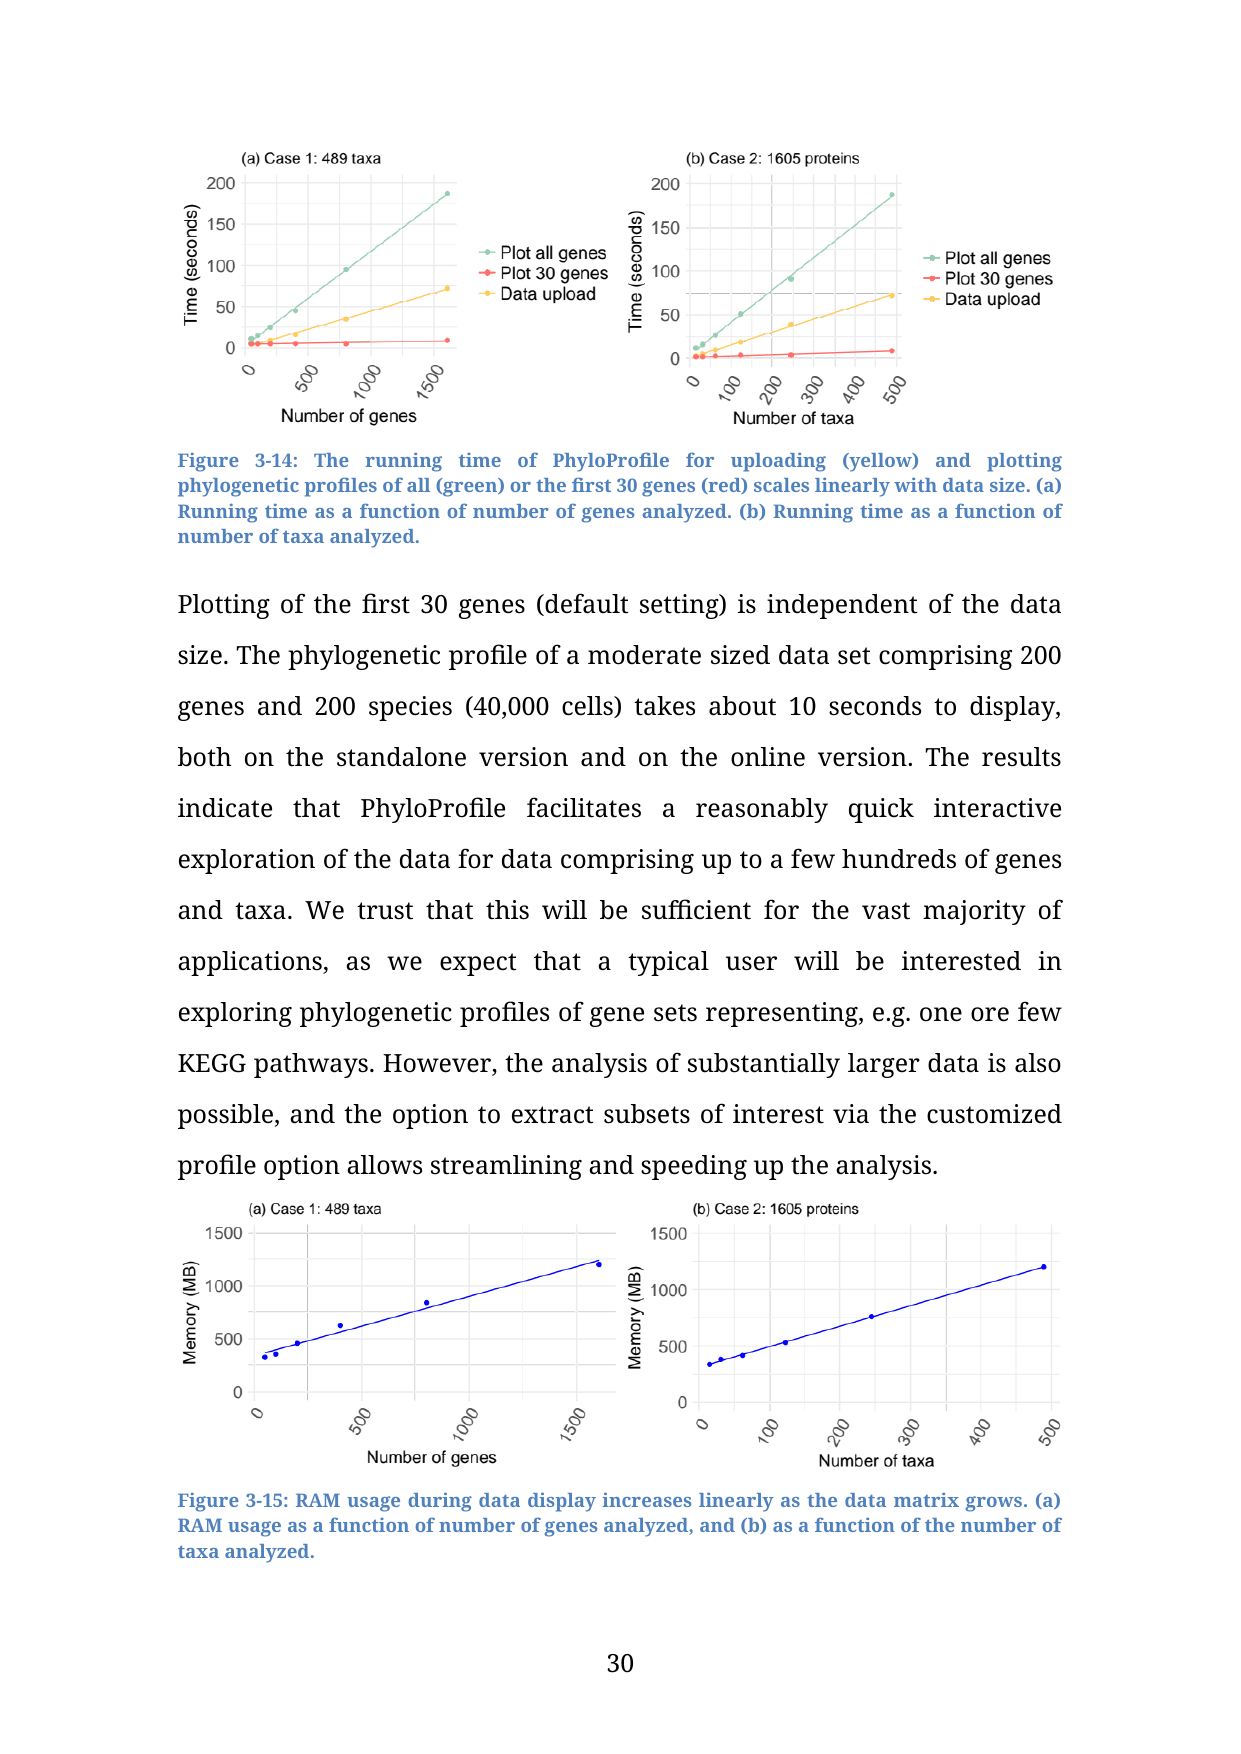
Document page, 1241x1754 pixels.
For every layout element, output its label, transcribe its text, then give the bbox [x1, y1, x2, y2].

text Plotting of the first 30 genes (default setting) is independent of the data size. The phylogenetic profile of a moderate sized data set comprising 200 genes and 200 species (40,000 cells) takes about 10 seconds to display, both on the standalone version and on the online version. The results indicate that PhyloProfile facilitates a reasonably quick interactive exploration of the data for data comprising up to a few hundreds of genes and taxa. We trust that this will be sufficient for the vast majority of applications, as we expect that a typical user will be interested in exploring phylogenetic profiles of gene sets representing, e.g. one ore few KEGG pathways. However, the analysis of substantially larger data is also possible, and the option to extract subsets of interest via the customized profile option allows streamlining and speeding up the analysis. [177, 587, 1063, 1182]
